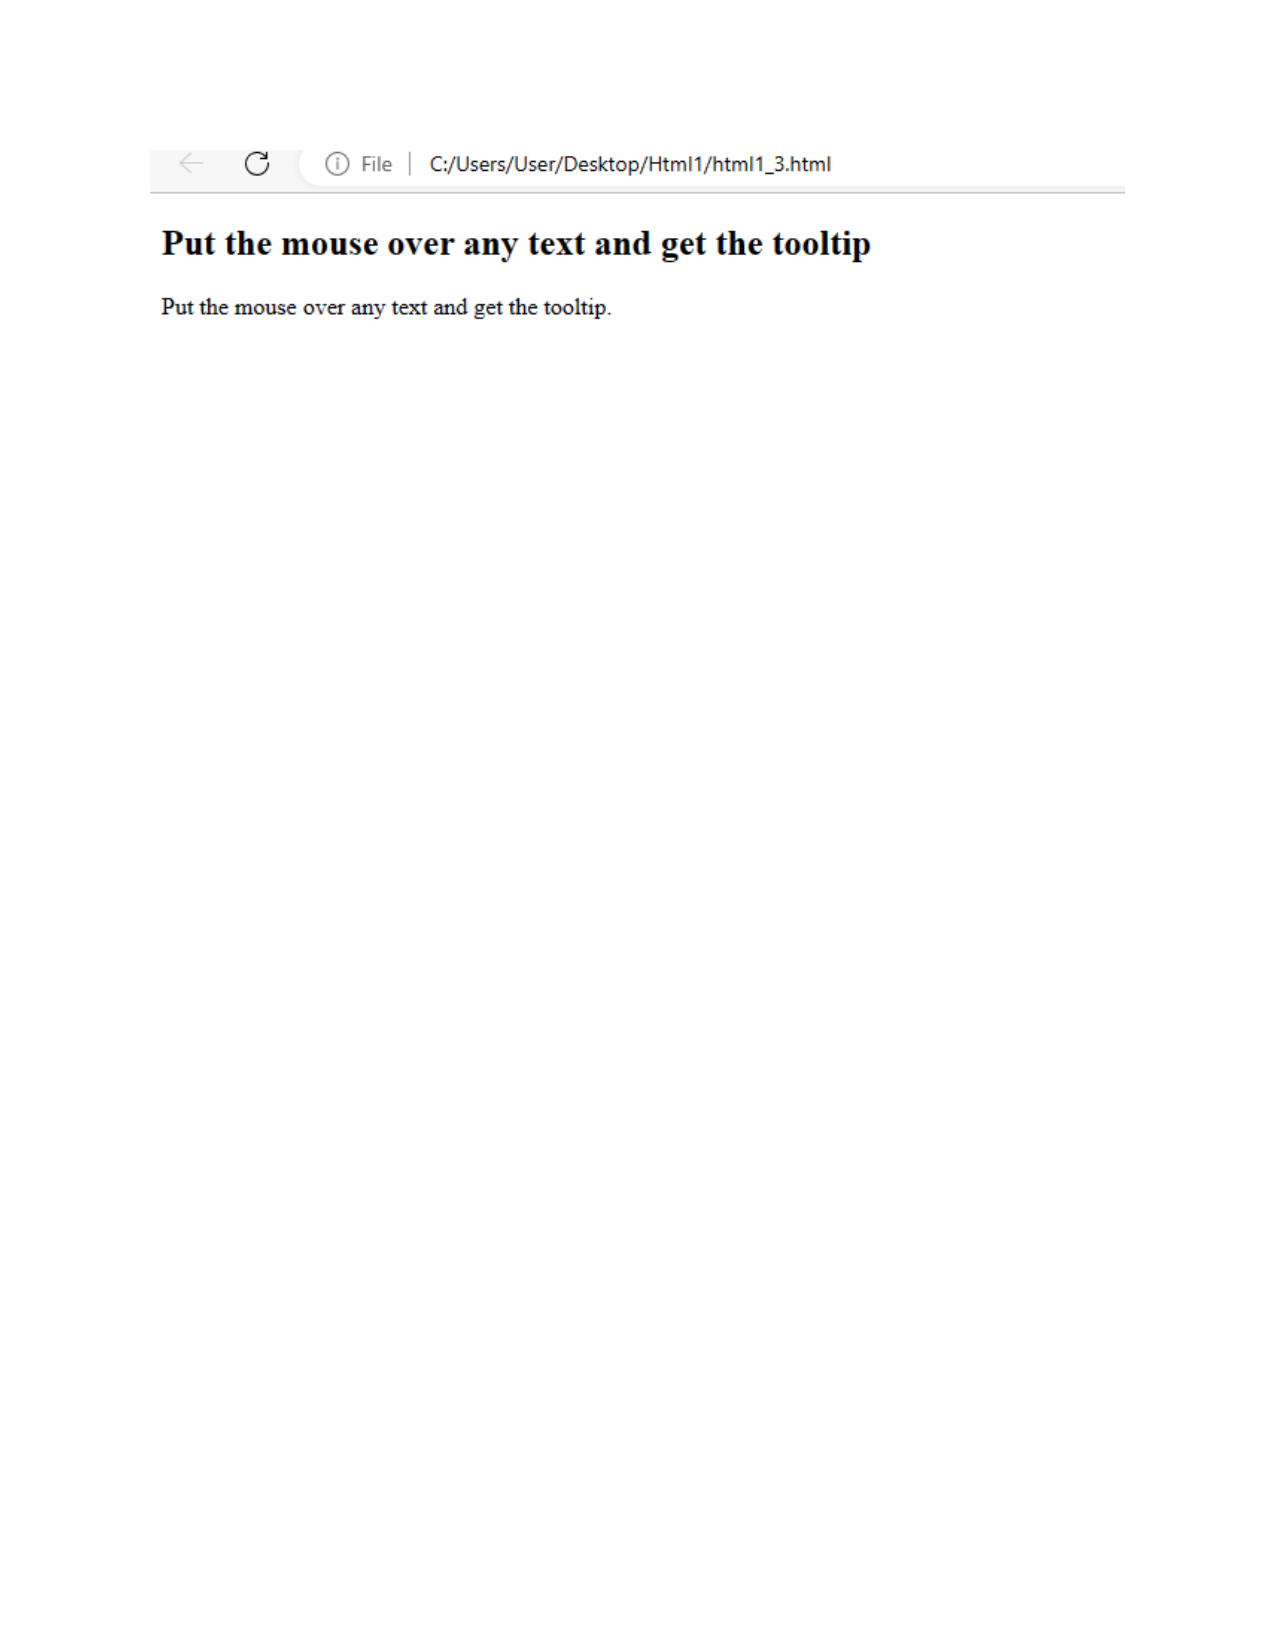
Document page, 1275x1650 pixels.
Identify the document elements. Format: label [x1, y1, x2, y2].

picture [150, 150, 1125, 552]
